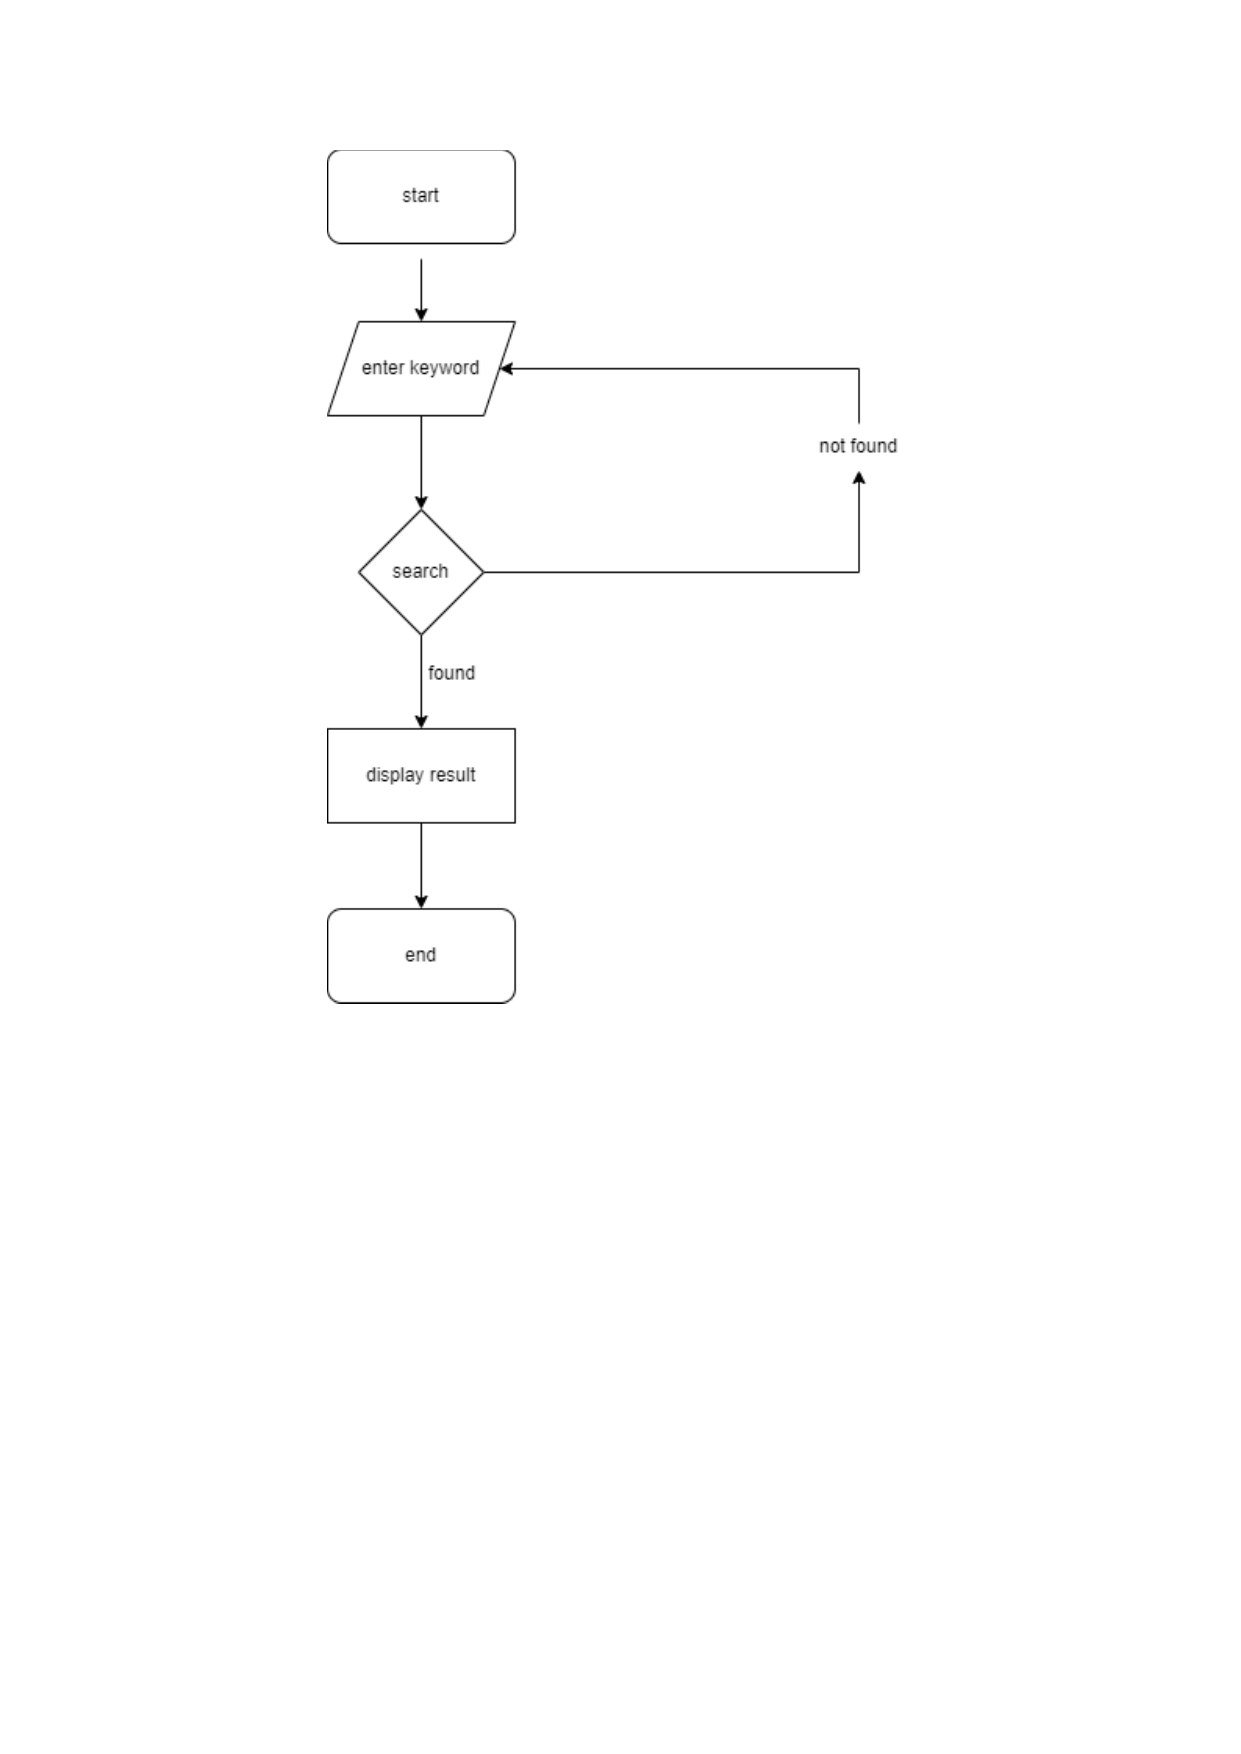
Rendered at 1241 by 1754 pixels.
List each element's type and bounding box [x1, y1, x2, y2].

picture [327, 150, 907, 1004]
